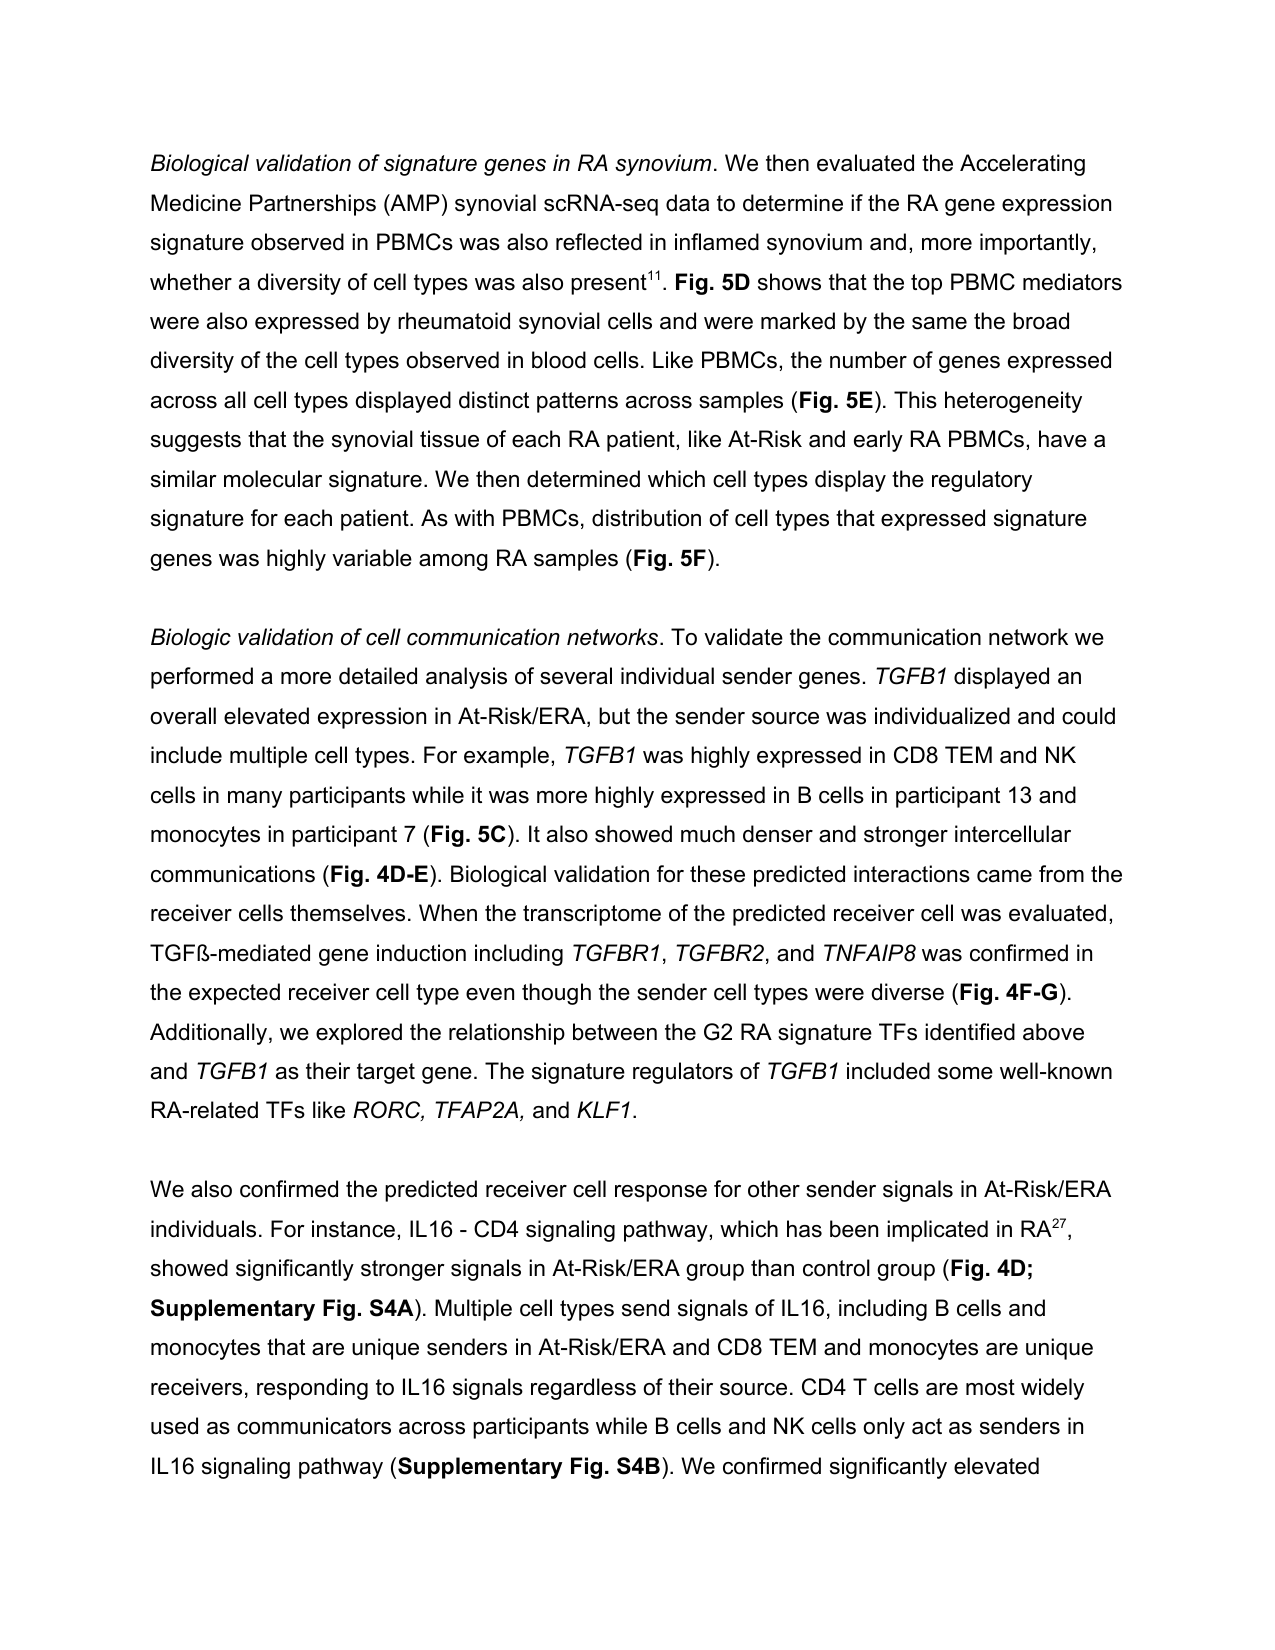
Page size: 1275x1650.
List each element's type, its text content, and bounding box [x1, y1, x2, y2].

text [150, 1176, 1125, 1479]
text Biological validation of signature genes in RA synovium. We then evaluated the Accelerating Medicine Partnerships (AMP) synovial scRNA-seq data to determine if the RA gene expression signature observed in PBMCs was also reflected in inflamed synovium and, more importantly, whether a diversity of cell types was also present11. Fig. 5D shows that the top PBMC mediators were also expressed by rheumatoid synovial cells and were marked by the same the broad diversity of the cell types observed in blood cells. Like PBMCs, the number of genes expressed across all cell types displayed distinct patterns across samples (Fig. 5E). This heterogeneity suggests that the synovial tissue of each RA patient, like At-Risk and early RA PBMCs, have a similar molecular signature. We then determined which cell types display the regulatory signature for each patient. As with PBMCs, distribution of cell types that expressed signature genes was highly variable among RA samples (Fig. 5F). [150, 150, 1125, 571]
text Biologic validation of cell communication networks. To validate the communication network we performed a more detailed analysis of several individual sender genes. TGFB1 displayed an overall elevated expression in At-Risk/ERA, but the sender source was individualized and could include multiple cell types. For example, TGFB1 was highly expressed in CD8 TEM and NK cells in many participants while it was more highly expressed in B cells in participant 13 and monocytes in participant 7 (Fig. 5C). It also showed much denser and stronger intercellular communications (Fig. 4D-E). Biological validation for these predicted interactions came from the receiver cells themselves. When the transcriptome of the predicted receiver cell was evaluated, TGFß-mediated gene induction including TGFBR1, TGFBR2, and TNFAIP8 was confirmed in the expected receiver cell type even though the sender cell types were diverse (Fig. 4F-G). Additionally, we explored the relationship between the G2 RA signature TFs identified above and TGFB1 as their target gene. The signature regulators of TGFB1 included some well-known RA-related TFs like RORC, TFAP2A, and KLF1. [150, 624, 1125, 1124]
